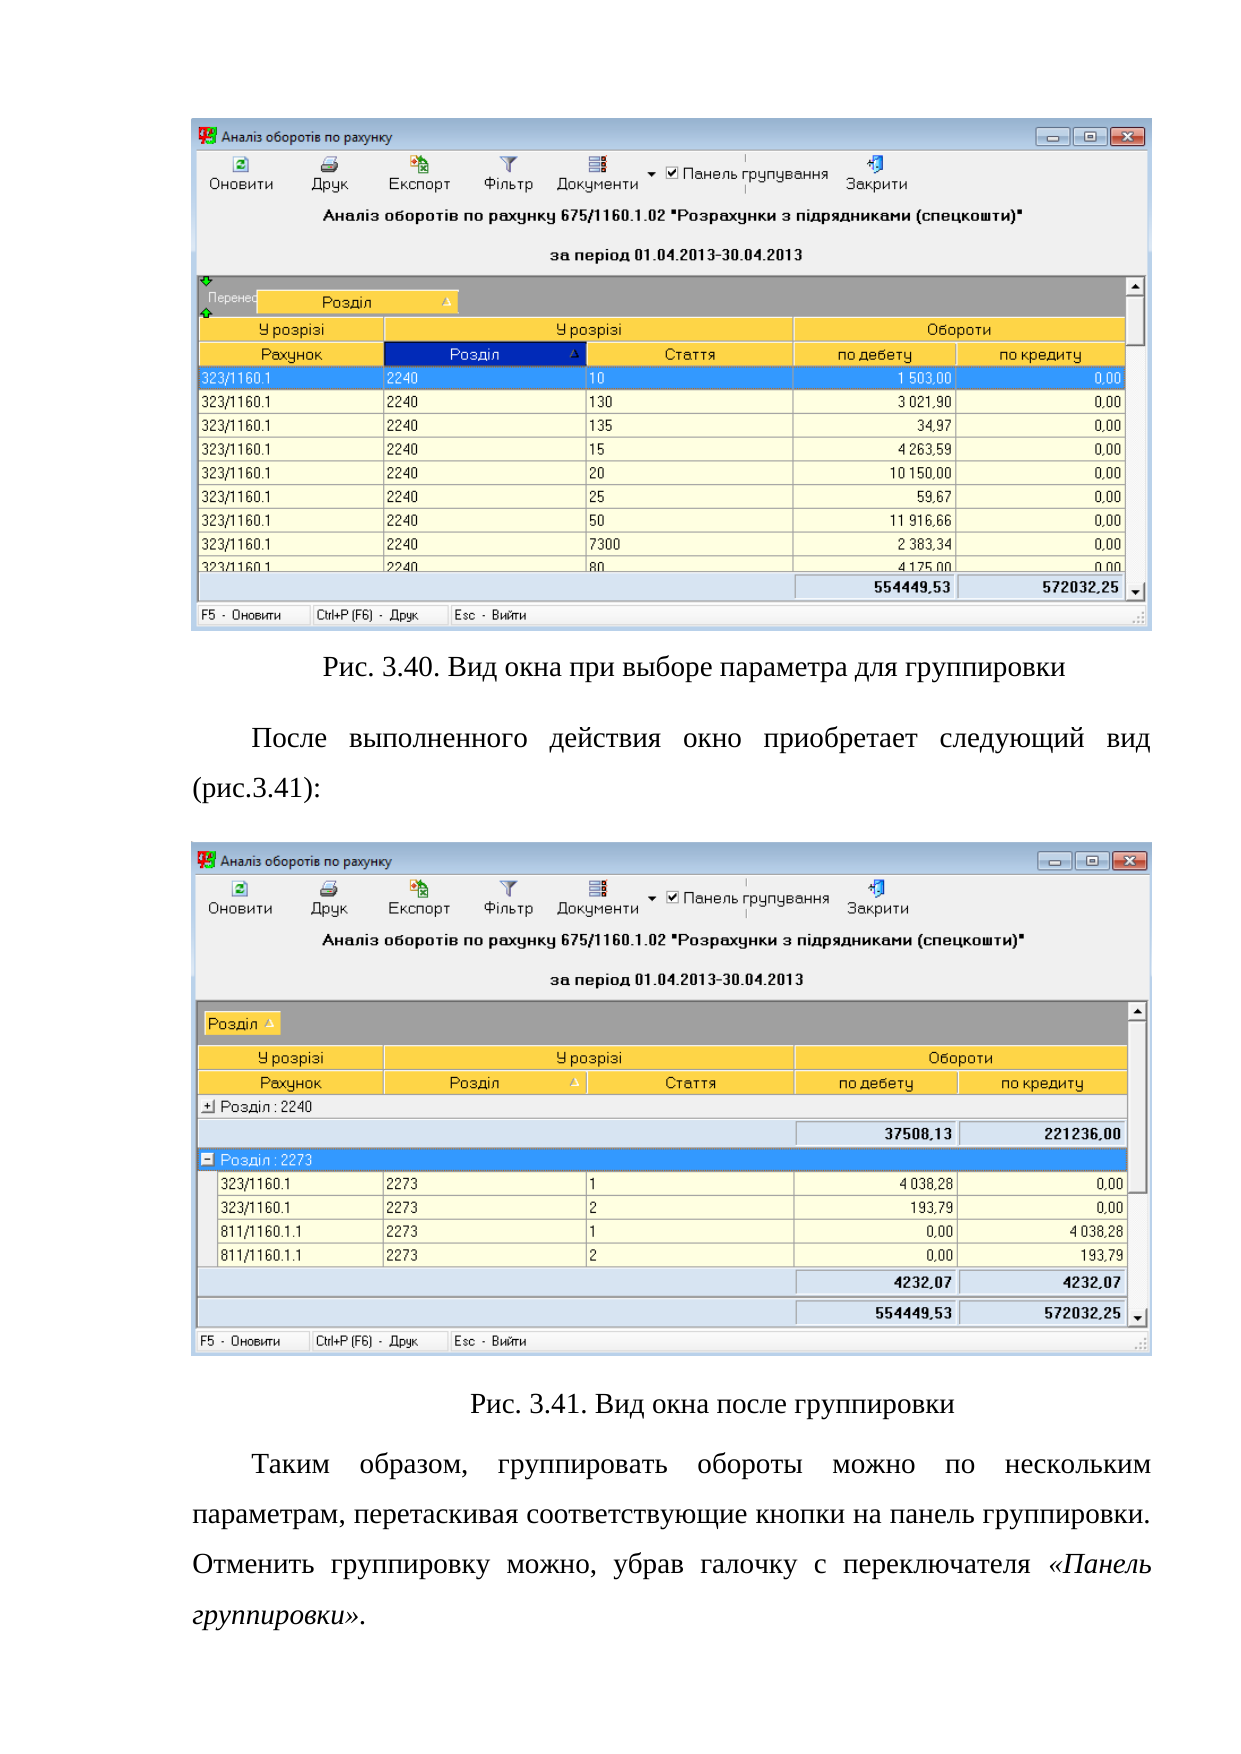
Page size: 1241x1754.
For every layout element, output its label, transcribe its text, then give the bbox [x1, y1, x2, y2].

picture [191, 841, 1152, 1356]
text После выполненного действия окно приобретает следующий вид (рис.3.41): [192, 720, 1152, 803]
picture [191, 118, 1152, 631]
text Таким образом, группировать обороты можно по нескольким параметрам, перетаскивая соответствующие кнопки на панель группировки. Отменить группировку можно, убрав галочку с переключателя «Панель группировки». [192, 1446, 1152, 1630]
